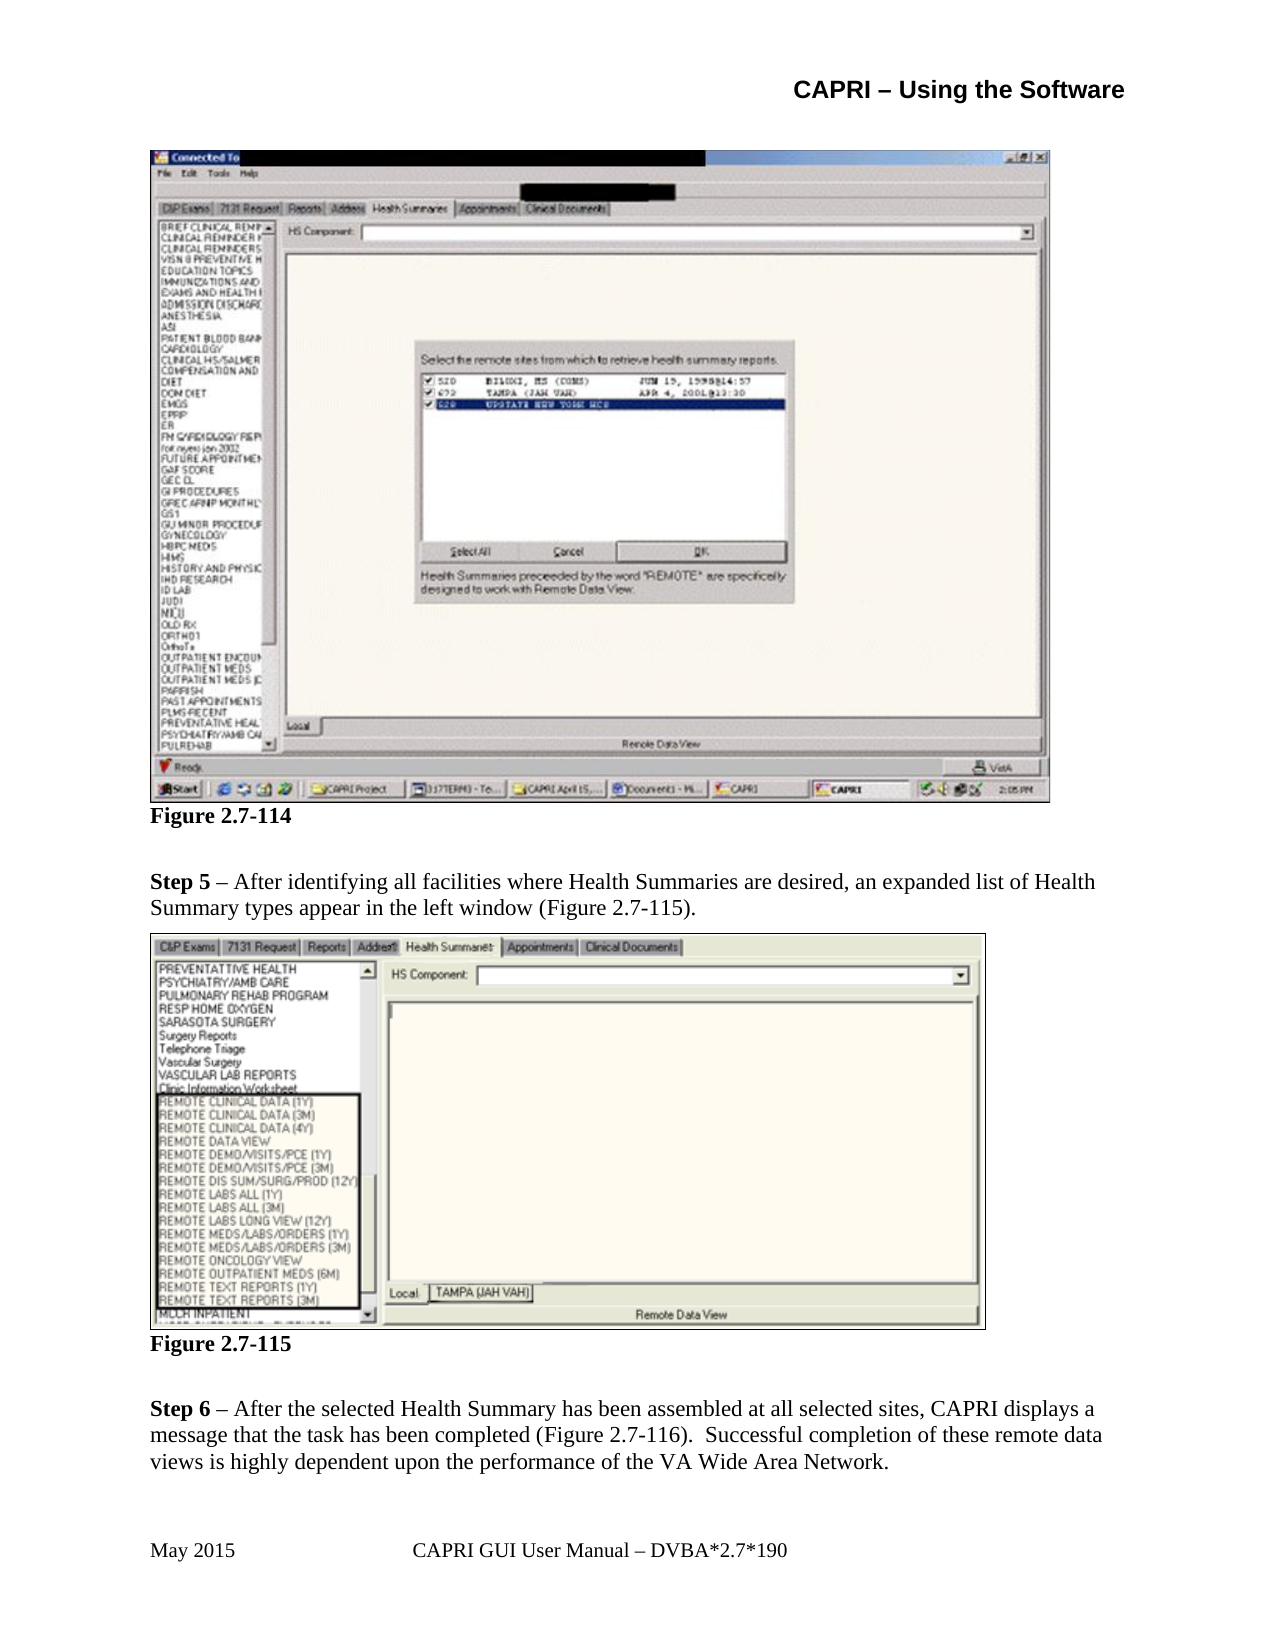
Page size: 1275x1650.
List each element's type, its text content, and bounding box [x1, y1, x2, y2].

picture [150, 150, 1050, 803]
picture [151, 934, 985, 1329]
